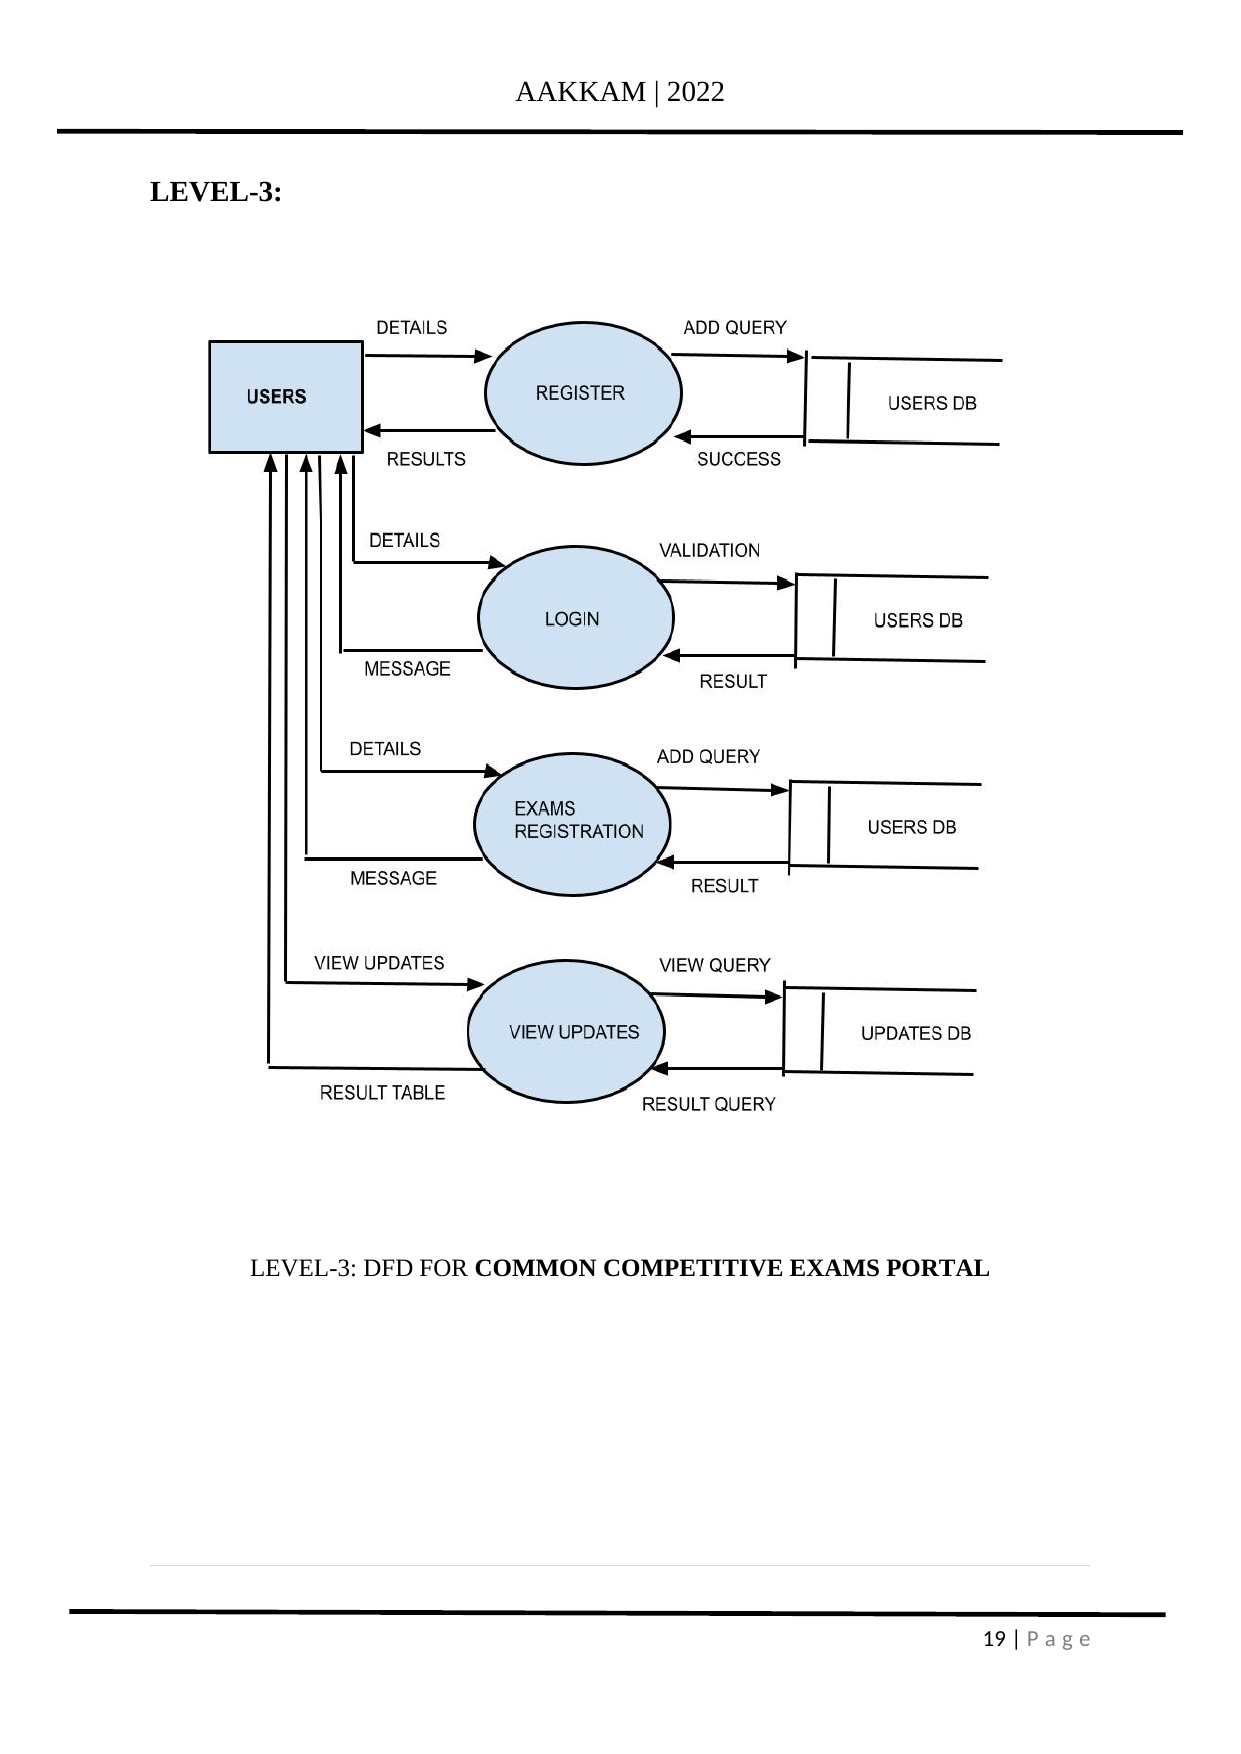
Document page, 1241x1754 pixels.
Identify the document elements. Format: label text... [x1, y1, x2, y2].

text LEVEL-3: DFD FOR COMMON COMPETITIVE EXAMS PORTAL [150, 1253, 1090, 1282]
picture [208, 297, 1018, 1137]
text LEVEL-3: [150, 174, 1090, 207]
